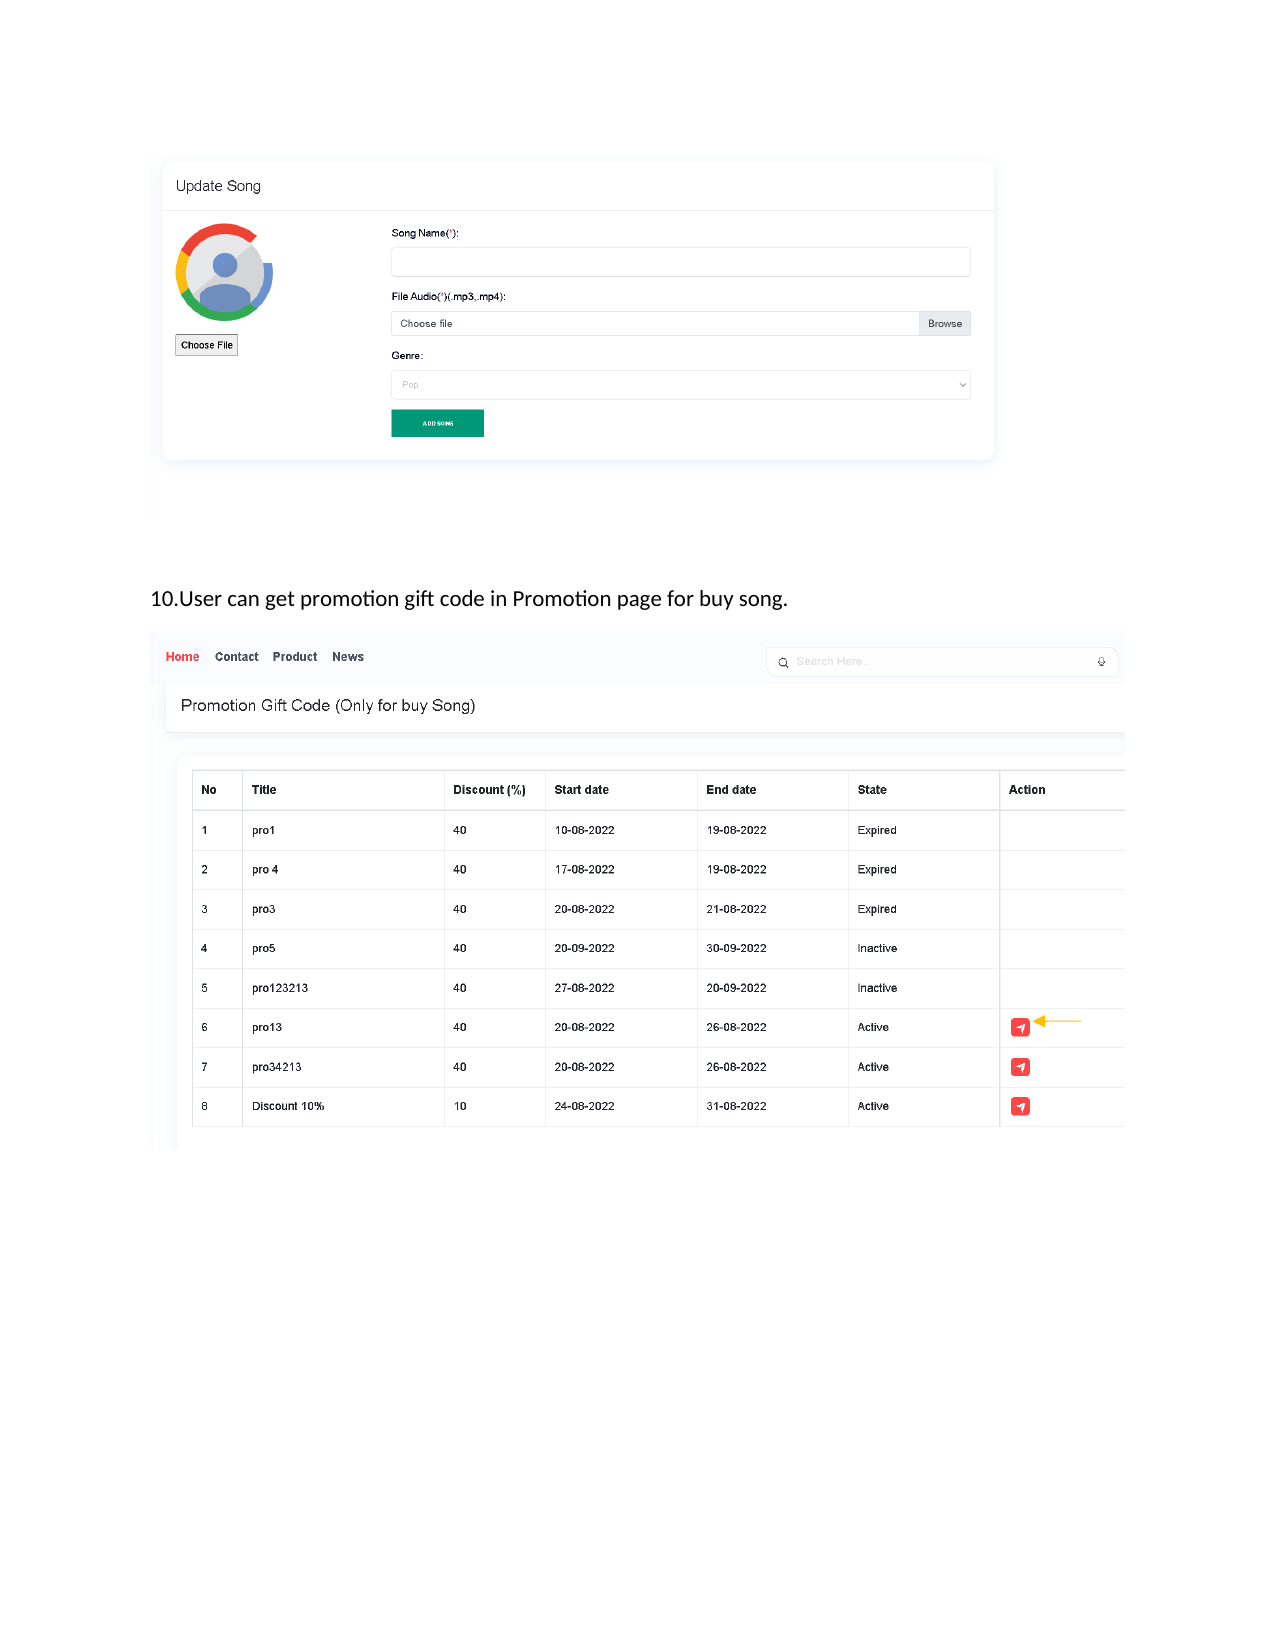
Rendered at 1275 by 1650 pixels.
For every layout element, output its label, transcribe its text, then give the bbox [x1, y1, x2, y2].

text 10.User can get promotion gift code in Promotion page for buy song. [150, 584, 1125, 612]
picture [150, 631, 1125, 1149]
picture [150, 150, 1013, 519]
